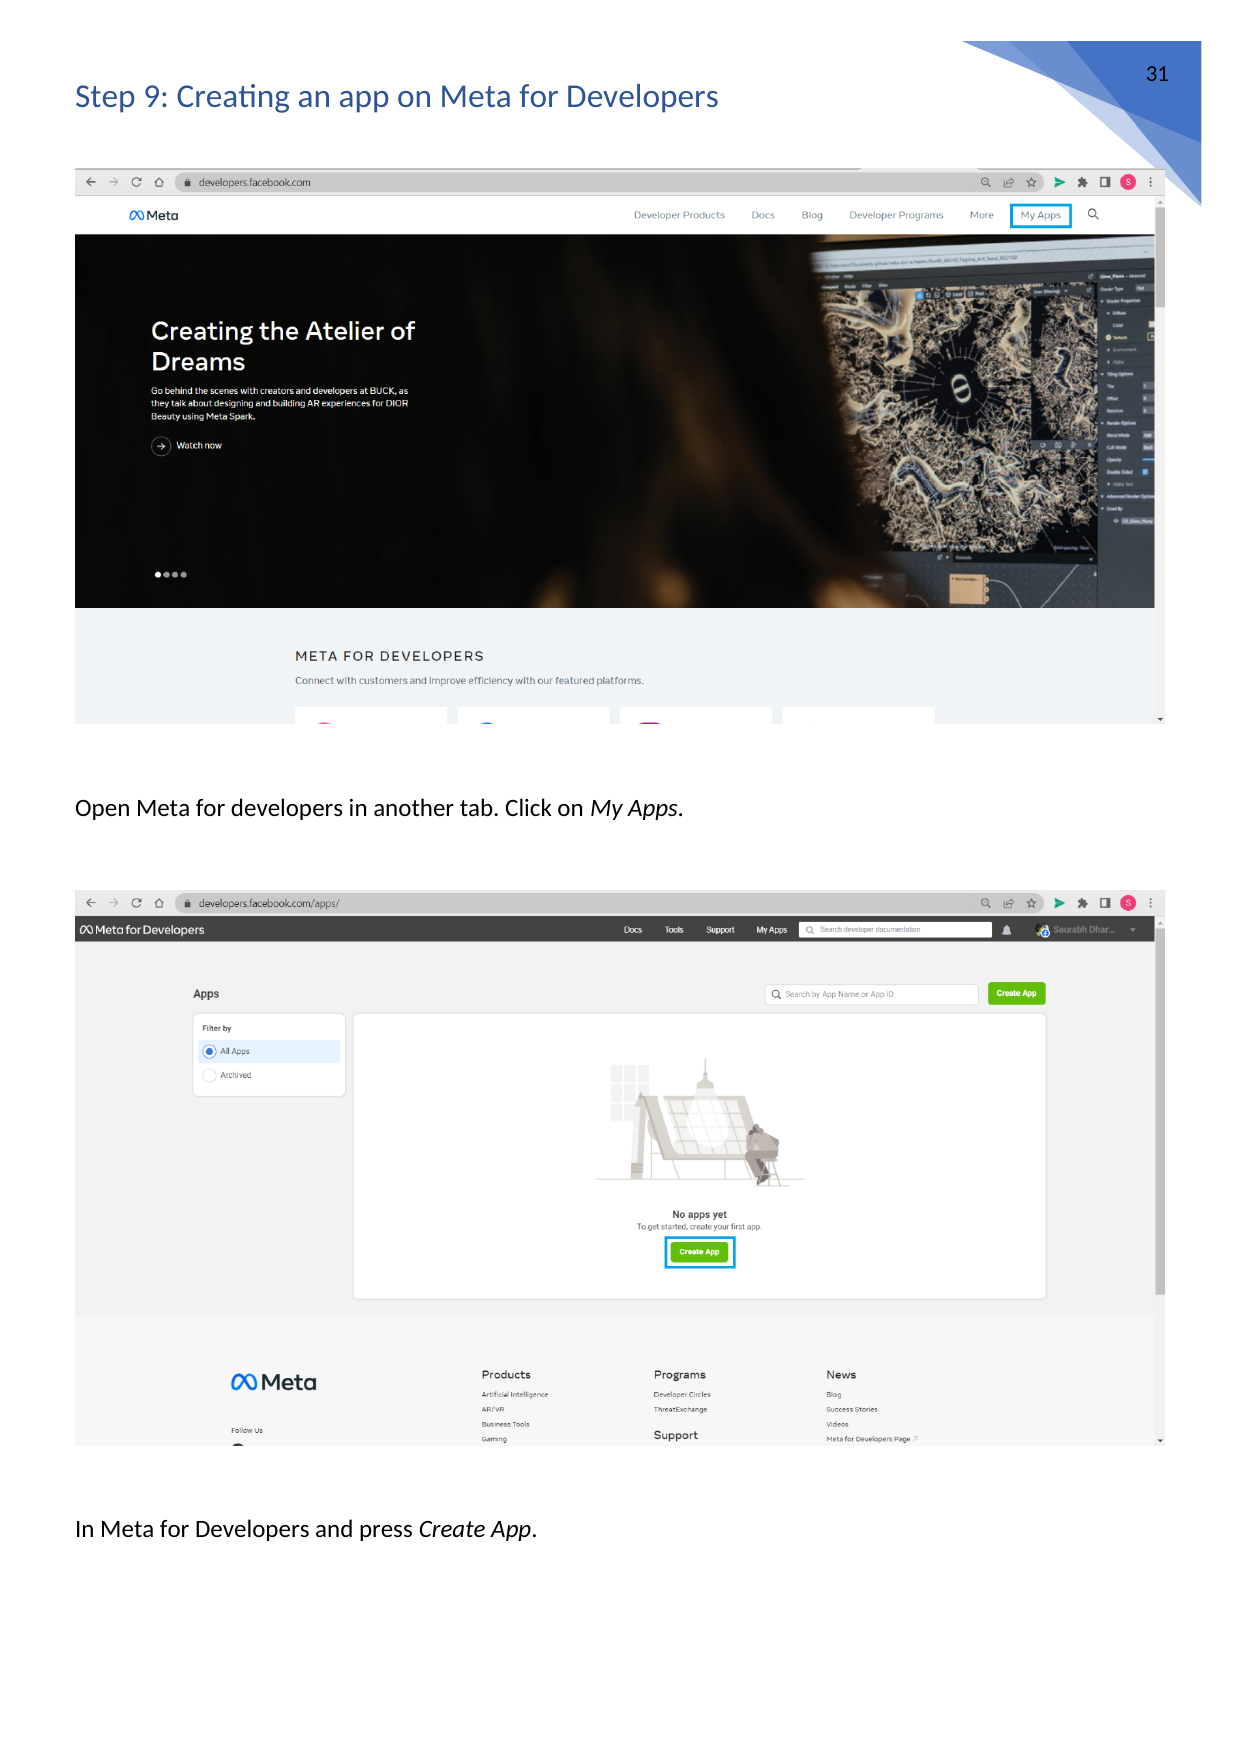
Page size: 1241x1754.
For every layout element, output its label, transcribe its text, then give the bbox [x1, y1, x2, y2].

picture [75, 41, 1202, 724]
text In Meta for Developers and press Create App. [75, 1514, 1165, 1544]
subtitle Step 9: Creating an app on Meta for Developers [75, 75, 1165, 116]
text Open Meta for developers in another tab. Click on My Apps. [75, 792, 1165, 822]
picture [75, 890, 1166, 1446]
